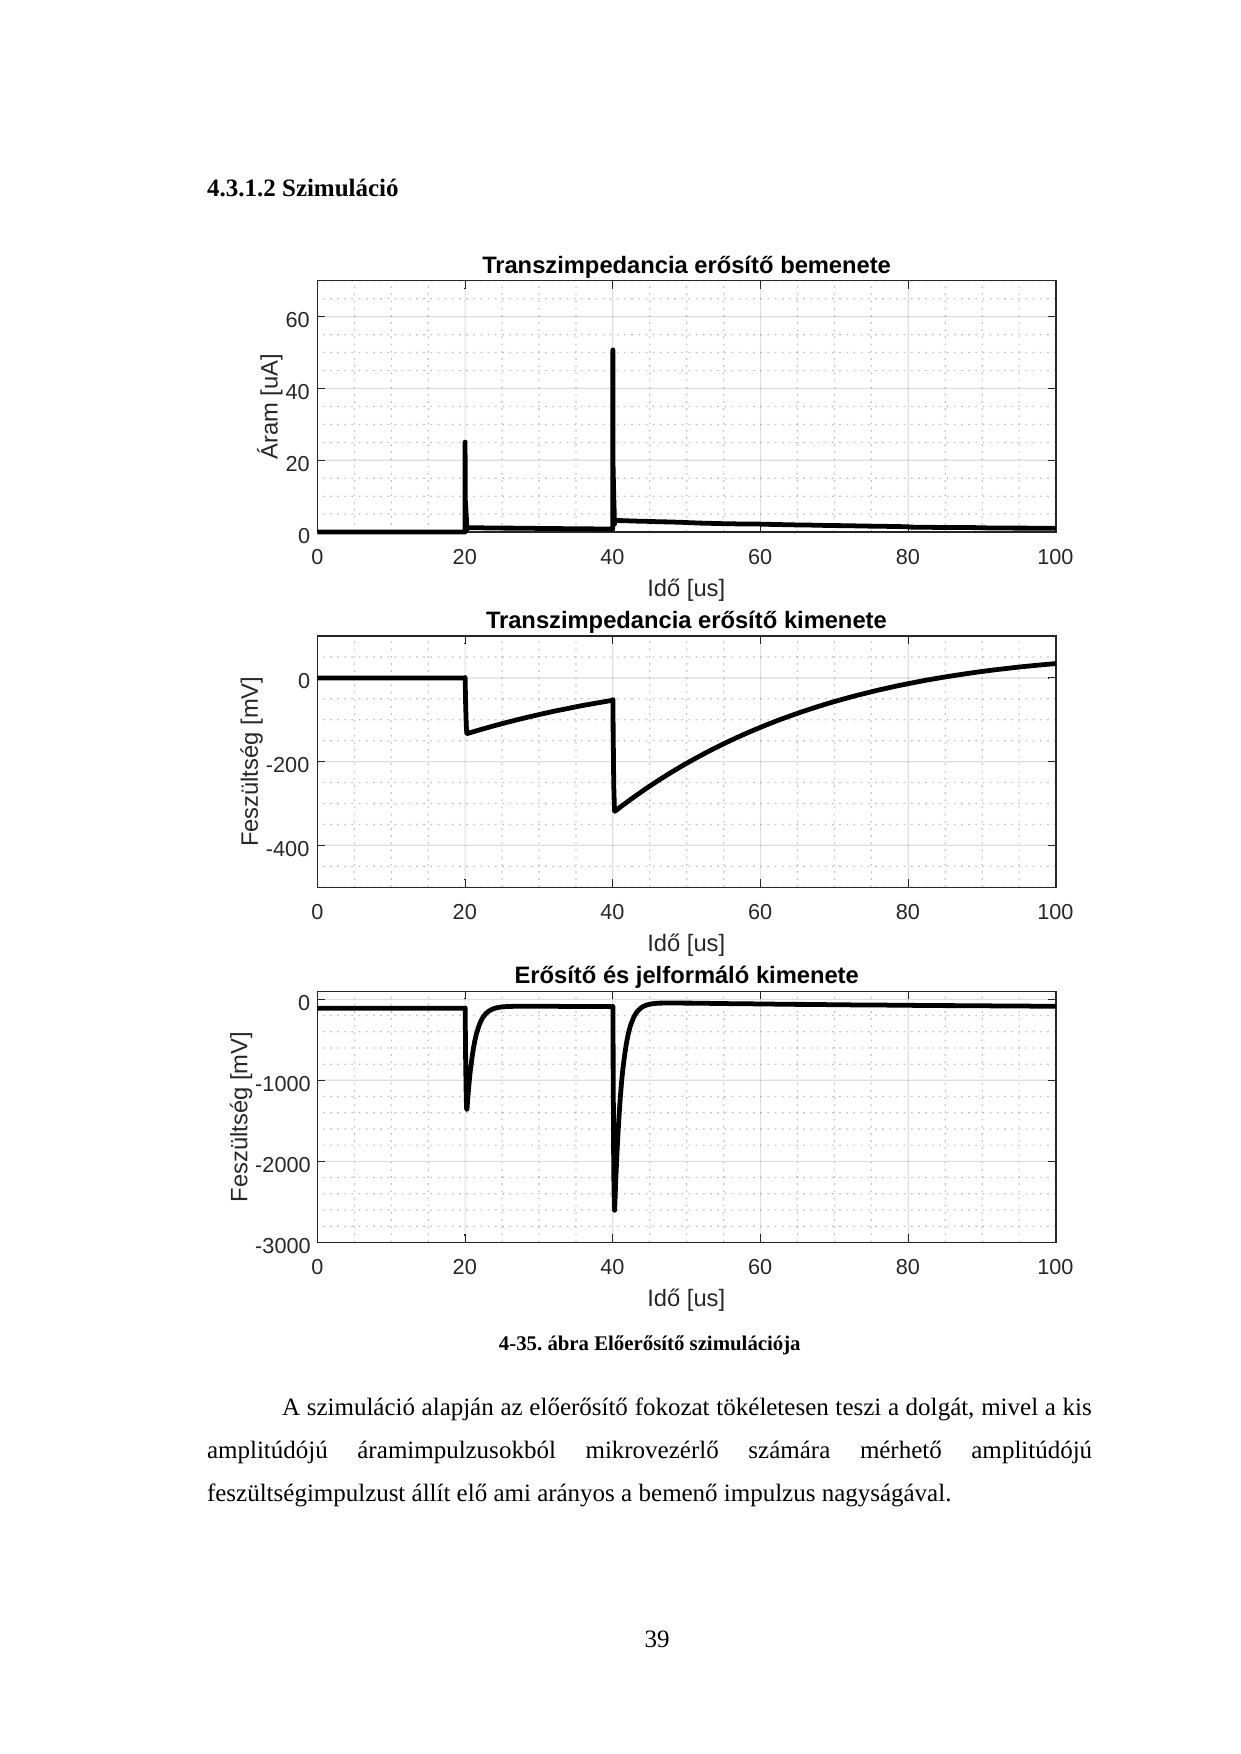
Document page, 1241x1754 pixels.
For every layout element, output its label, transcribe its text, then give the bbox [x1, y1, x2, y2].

text A szimuláció alapján az előerősítő fokozat tökéletesen teszi a dolgát, mivel a kis amplitúdójú áramimpulzusokból mikrovezérlő számára mérhető amplitúdójú feszültségimpulzust állít elő ami arányos a bemenő impulzus nagyságával. [207, 1392, 1092, 1507]
subtitle Szimuláció [207, 173, 1092, 201]
